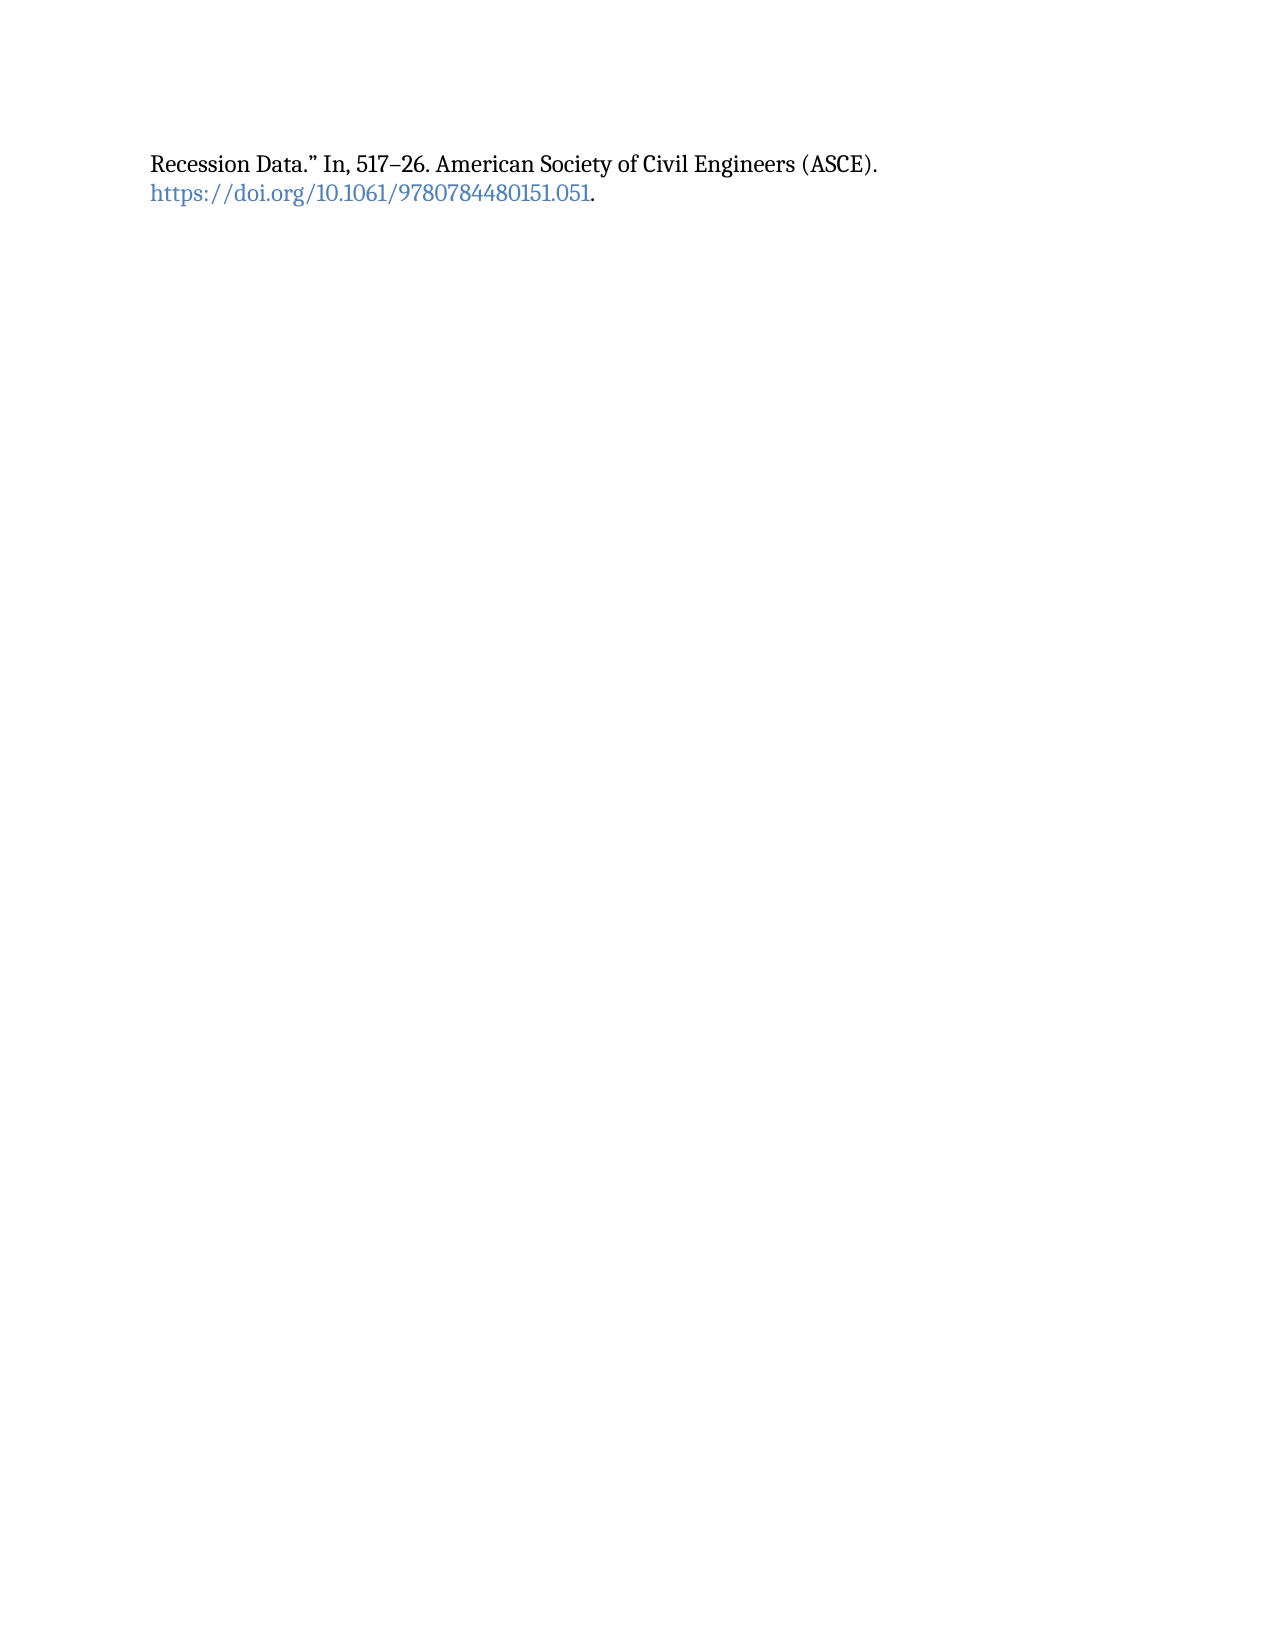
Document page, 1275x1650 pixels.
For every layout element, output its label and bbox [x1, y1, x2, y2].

text [150, 150, 1125, 207]
